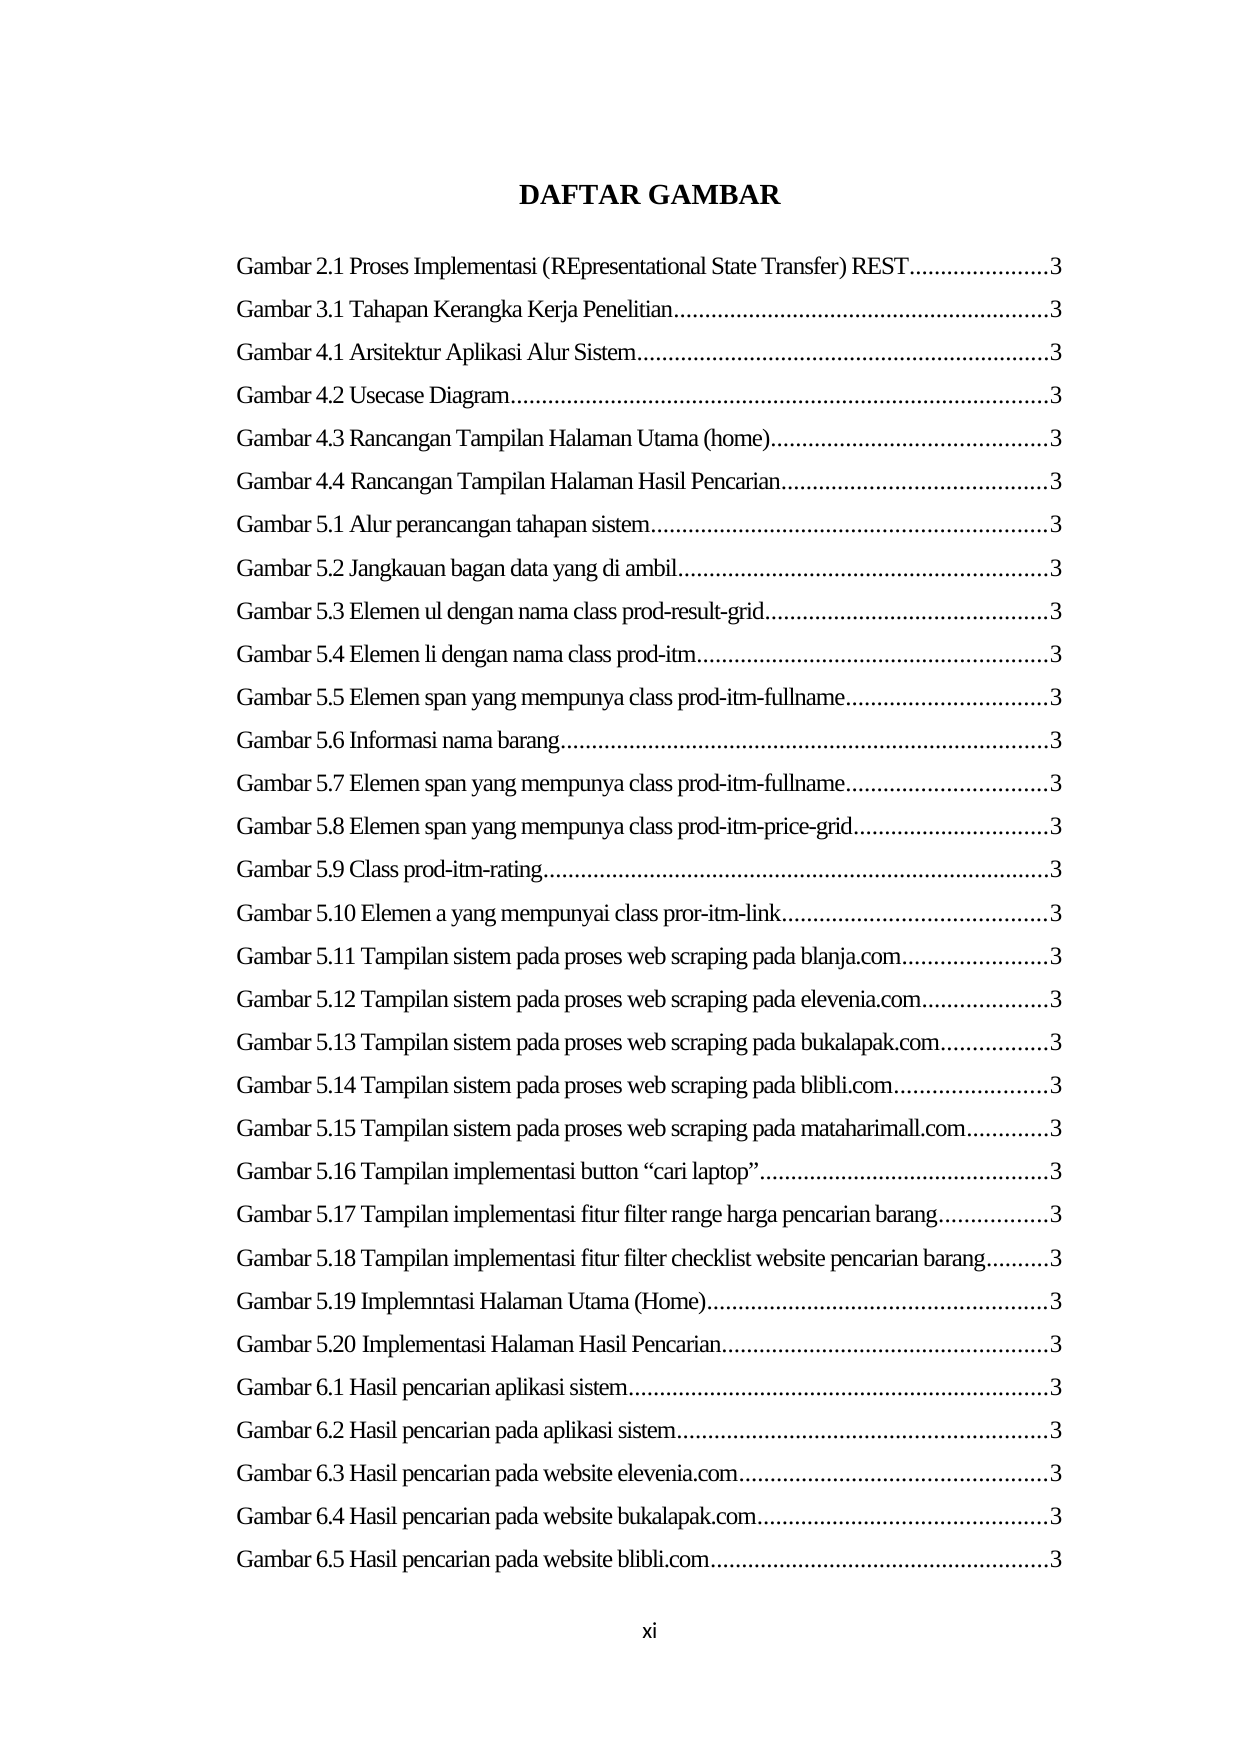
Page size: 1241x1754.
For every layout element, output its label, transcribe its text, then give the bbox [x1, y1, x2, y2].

text Gambar 6.3 Hasil pencarian pada website elevenia.com 3 [236, 1458, 1063, 1487]
text Gambar 5.20 Implementasi Halaman Hasil Pencarian 3 [236, 1329, 1063, 1358]
text Gambar 5.14 Tampilan sistem pada proses web scraping pada blibli.com 3 [236, 1070, 1063, 1099]
text Gambar 5.18 Tampilan implementasi fitur filter checklist website pencarian barang 3 [236, 1243, 1063, 1271]
text Gambar 5.12 Tampilan sistem pada proses web scraping pada elevenia.com 3 [236, 984, 1063, 1013]
text Gambar 2.1 Proses Implementasi (REpresentational State Transfer) REST 3 [236, 251, 550, 279]
text Gambar 6.5 Hasil pencarian pada website blibli.com 3 [236, 1544, 1063, 1573]
text Gambar 5.19 Implemntasi Halaman Utama (Home) 3 [236, 1286, 1063, 1314]
text Gambar 4.3 Rancangan Tampilan Halaman Utama (home) 3 [236, 423, 1063, 452]
text Gambar 5.16 Tampilan implementasi button “cari laptop” 3 [236, 1156, 1063, 1185]
text Gambar 6.4 Hasil pencarian pada website bukalapak.com 3 [236, 1501, 1063, 1530]
text Gambar 5.9 Class prod-itm-rating 3 [236, 854, 1063, 883]
text Gambar 5.11 Tampilan sistem pada proses web scraping pada blanja.com 3 [236, 941, 1063, 969]
text Gambar 5.2 Jangkauan bagan data yang di ambil 3 [236, 553, 1063, 581]
subtitle DAFTAR GAMBAR [236, 177, 1063, 211]
text Gambar 5.6 Informasi nama barang 3 [236, 725, 1063, 754]
text Gambar 5.7 Elemen span yang mempunya class prod-itm-fullname 3 [236, 768, 1063, 797]
text Gambar 3.1 Tahapan Kerangka Kerja Penelitian 3 [236, 294, 1063, 323]
text Gambar 5.1 Alur perancangan tahapan sistem 3 [236, 509, 1063, 538]
text Gambar 4.4 Rancangan Tampilan Halaman Hasil Pencarian 3 [236, 466, 1063, 495]
text Gambar 2.1 Proses Implementasi (REpresentational State Transfer) REST 3 [838, 251, 1063, 279]
text Gambar 5.10 Elemen a yang mempunyai class pror-itm-link 3 [236, 898, 1063, 926]
text Gambar 5.17 Tampilan implementasi fitur filter range harga pencarian barang 3 [236, 1199, 1063, 1228]
text Gambar 4.1 Arsitektur Aplikasi Alur Sistem 3 [236, 337, 1063, 366]
text Gambar 6.1 Hasil pencarian aplikasi sistem 3 [236, 1372, 1063, 1401]
text Gambar 5.8 Elemen span yang mempunya class prod-itm-price-grid 3 [236, 811, 1063, 840]
text Gambar 4.2 Usecase Diagram 3 [236, 380, 1063, 409]
text Gambar 5.3 Elemen ul dengan nama class prod-result-grid 3 [236, 596, 1063, 624]
text Gambar 5.4 Elemen li dengan nama class prod-itm 3 [236, 639, 1063, 668]
text Gambar 5.5 Elemen span yang mempunya class prod-itm-fullname 3 [236, 682, 1063, 711]
text Gambar 5.13 Tampilan sistem pada proses web scraping pada bukalapak.com 3 [236, 1027, 1063, 1056]
text Gambar 5.15 Tampilan sistem pada proses web scraping pada mataharimall.com 3 [236, 1113, 1063, 1142]
text Gambar 6.2 Hasil pencarian pada aplikasi sistem 3 [236, 1415, 1063, 1444]
